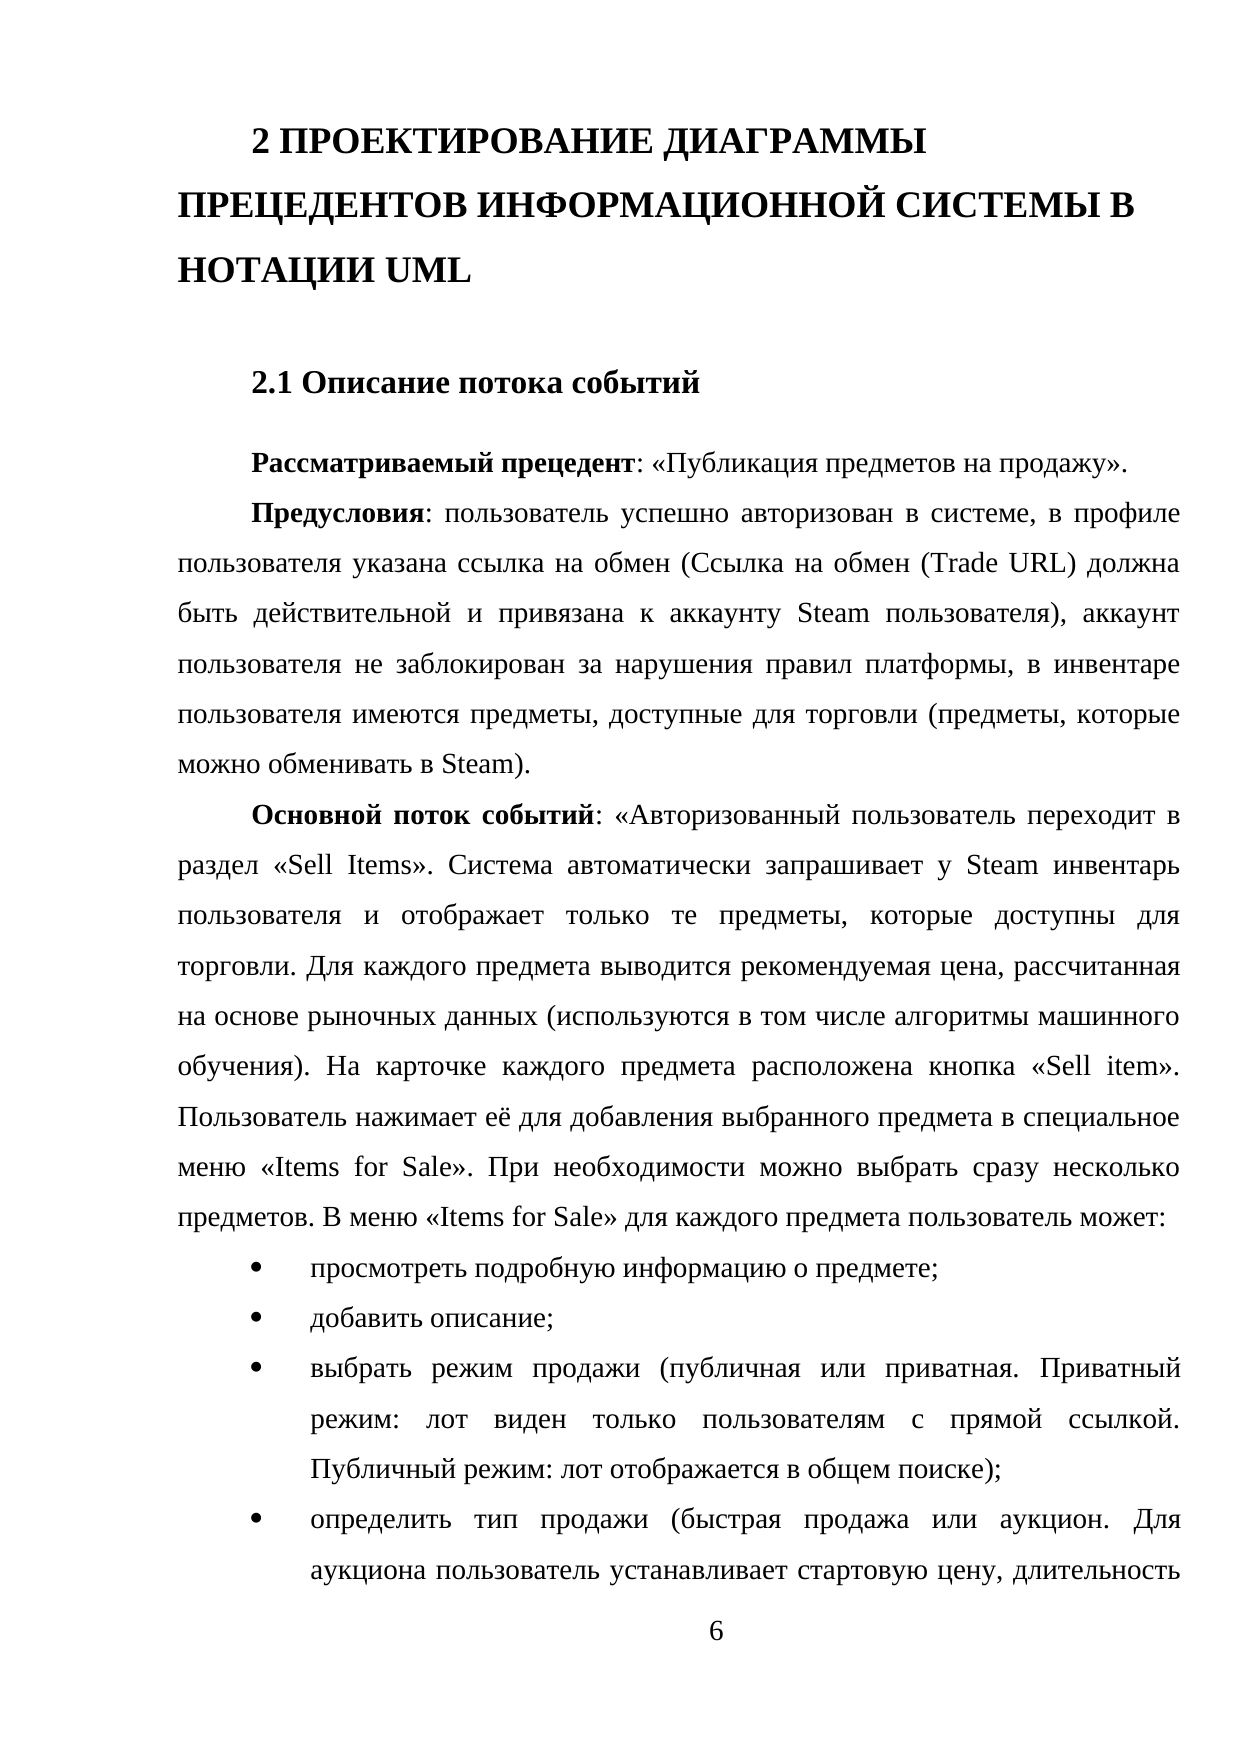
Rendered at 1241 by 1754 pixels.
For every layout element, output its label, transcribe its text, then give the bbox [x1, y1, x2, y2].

text Рассматриваемый прецедент: «Публикация предметов на продажу». [177, 445, 1181, 478]
text выбрать режим продажи (публичная или приватная. Приватный режим: лот виден только пользователям с прямой ссылкой. Публичный режим: лот отображается в общем поиске); [251, 1351, 1181, 1485]
text Основной поток событий: «Авторизованный пользователь переходит в раздел «Sell Items». Система автоматически запрашивает у Steam инвентарь пользователя и отображает только те предметы, которые доступны для торговли. Для каждого предмета выводится рекомендуемая цена, рассчитанная на основе рыночных данных (используются в том числе алгоритмы машинного обучения). На карточке каждого предмета расположена кнопка «Sell item». Пользователь нажимает её для добавления выбранного предмета в специальное меню «Items for Sale». При необходимости можно выбрать сразу несколько предметов. В меню «Items for Sale» для каждого предмета пользователь может: [177, 797, 1181, 1233]
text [251, 1502, 1181, 1586]
text просмотреть подробную информацию о предмете; [251, 1250, 1181, 1283]
subtitle 2.1 Описание потока событий [177, 362, 1181, 401]
text добавить описание; [251, 1300, 1181, 1334]
subtitle 2 ПРОЕКТИРОВАНИЕ ДИАГРАММЫ ПРЕЦЕДЕНТОВ ИНФОРМАЦИОННОЙ СИСТЕМЫ В НОТАЦИИ UML [177, 118, 1181, 291]
text Предусловия: пользователь успешно авторизован в системе, в профиле пользователя указана ссылка на обмен (Ссылка на обмен (Trade URL) должна быть действительной и привязана к аккаунту Steam пользователя), аккаунт пользователя не заблокирован за нарушения правил платформы, в инвентаре пользователя имеются предметы, доступные для торговли (предметы, которые можно обменивать в Steam). [177, 495, 1181, 780]
